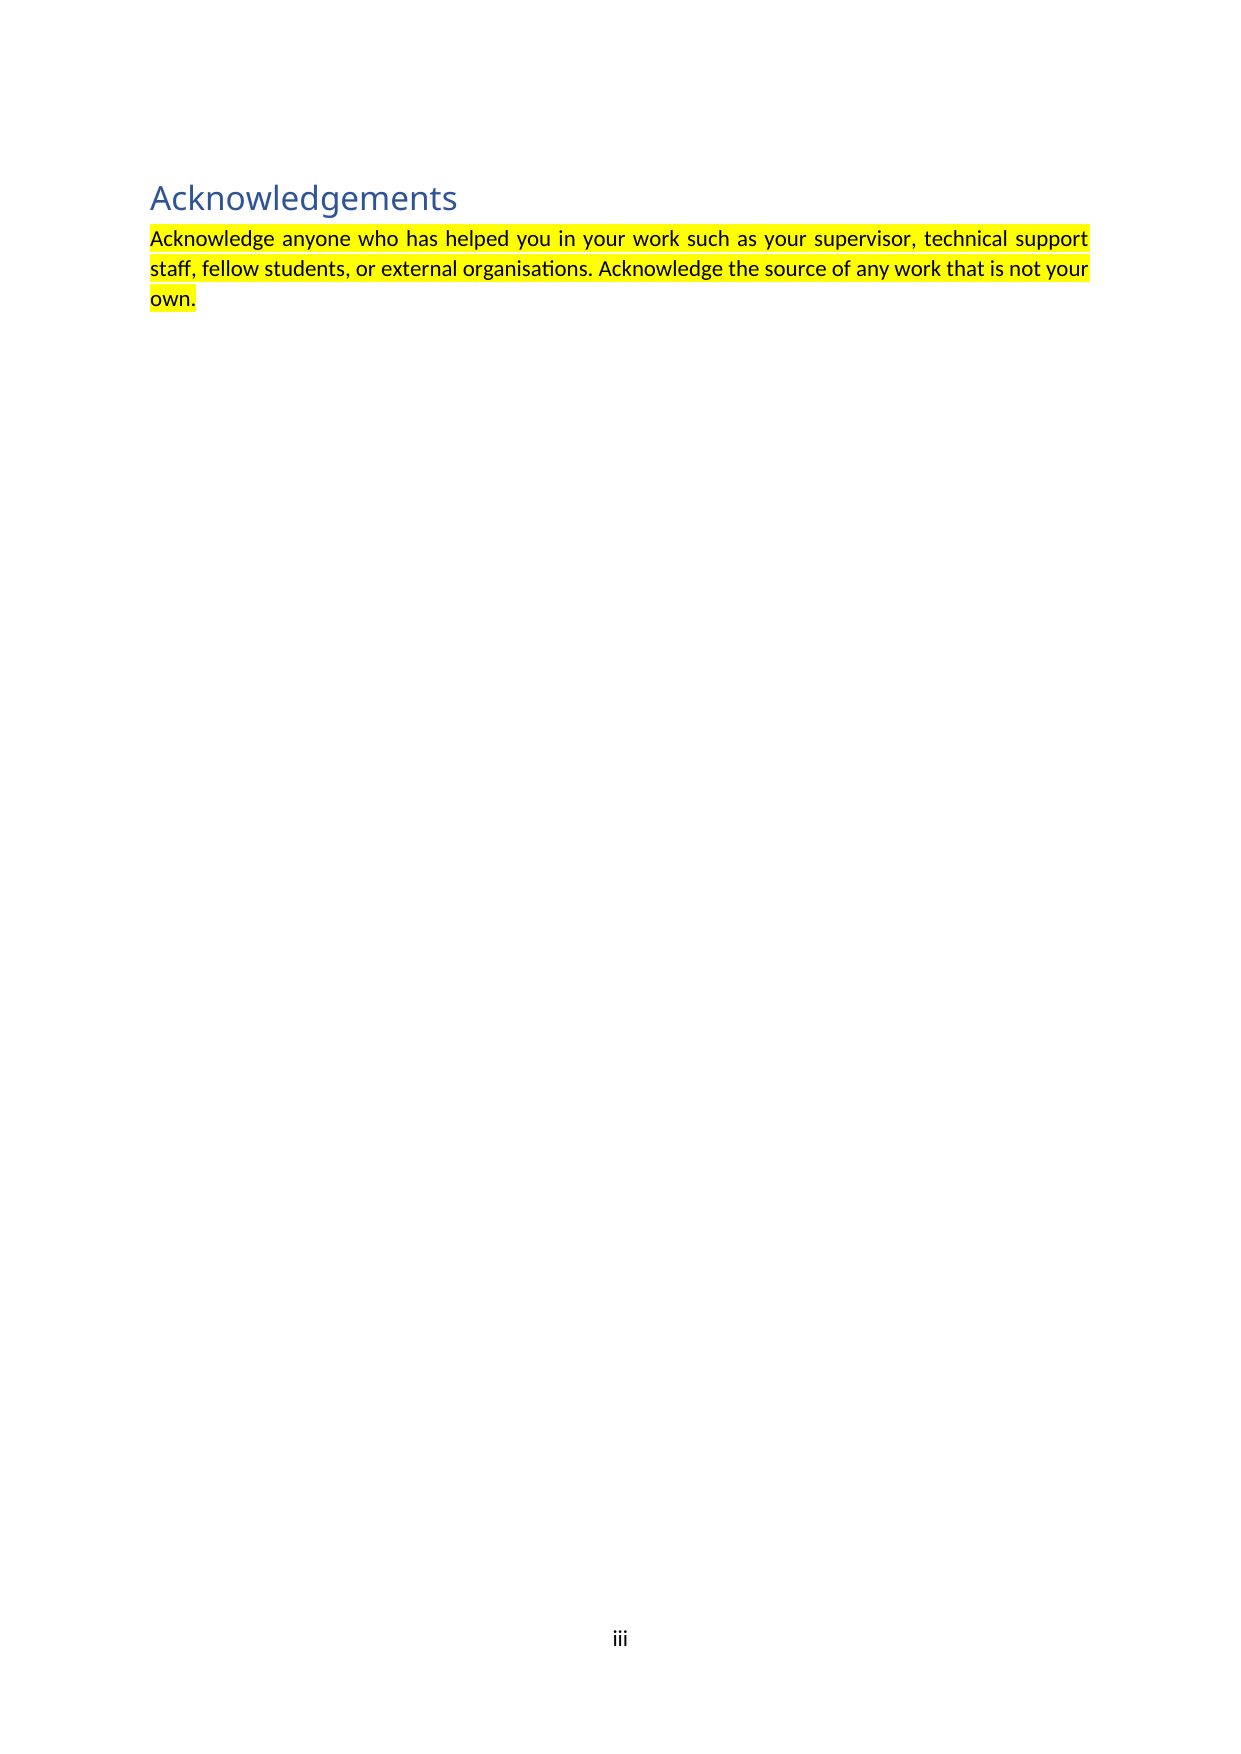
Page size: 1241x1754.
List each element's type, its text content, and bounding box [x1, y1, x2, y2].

subtitle Acknowledgements [150, 175, 1090, 220]
text Acknowledge anyone who has helped you in your work such as your supervisor, technical support staff, fellow students, or external organisations. Acknowledge the source of any work that is not your own. [150, 282, 1090, 312]
